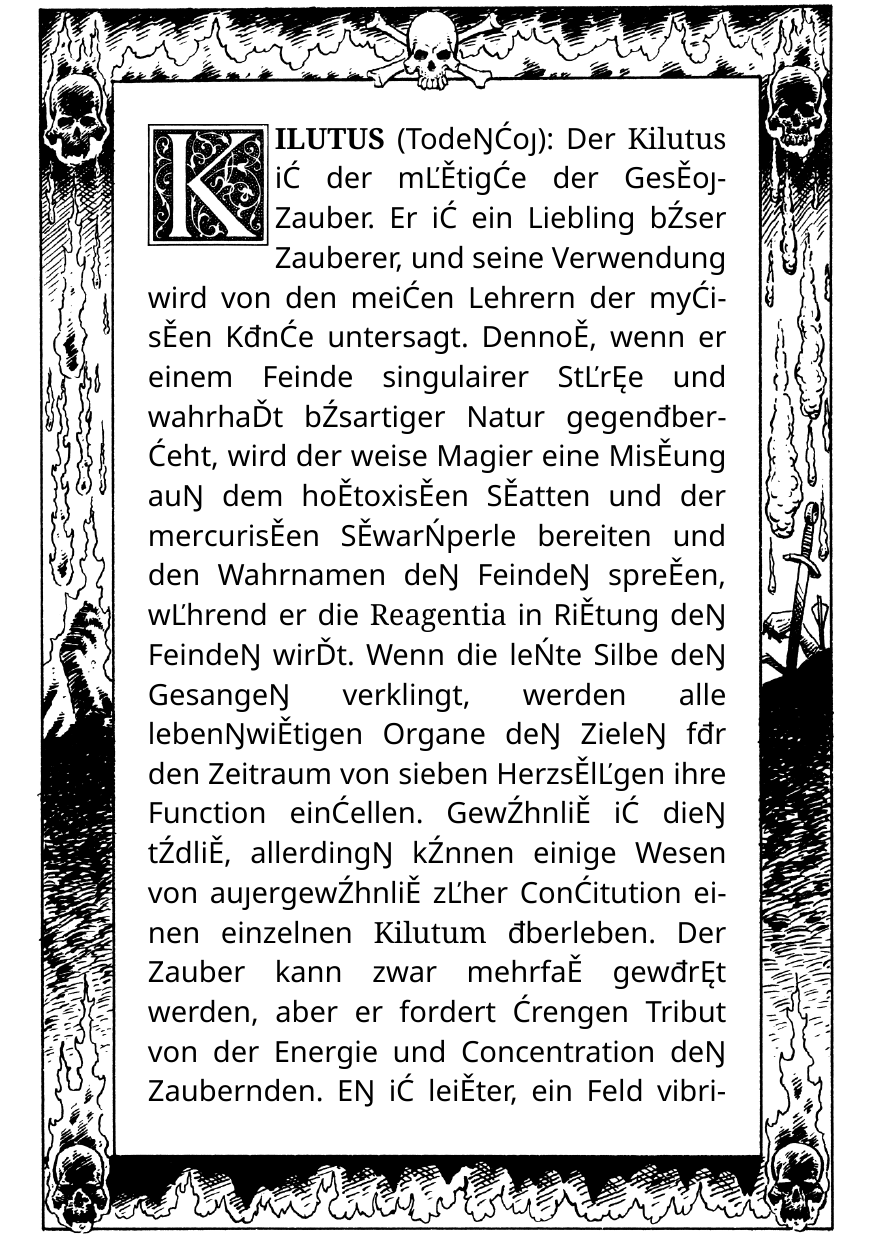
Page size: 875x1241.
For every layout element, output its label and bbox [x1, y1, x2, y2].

picture [34, 4, 840, 1236]
text [148, 118, 726, 1110]
